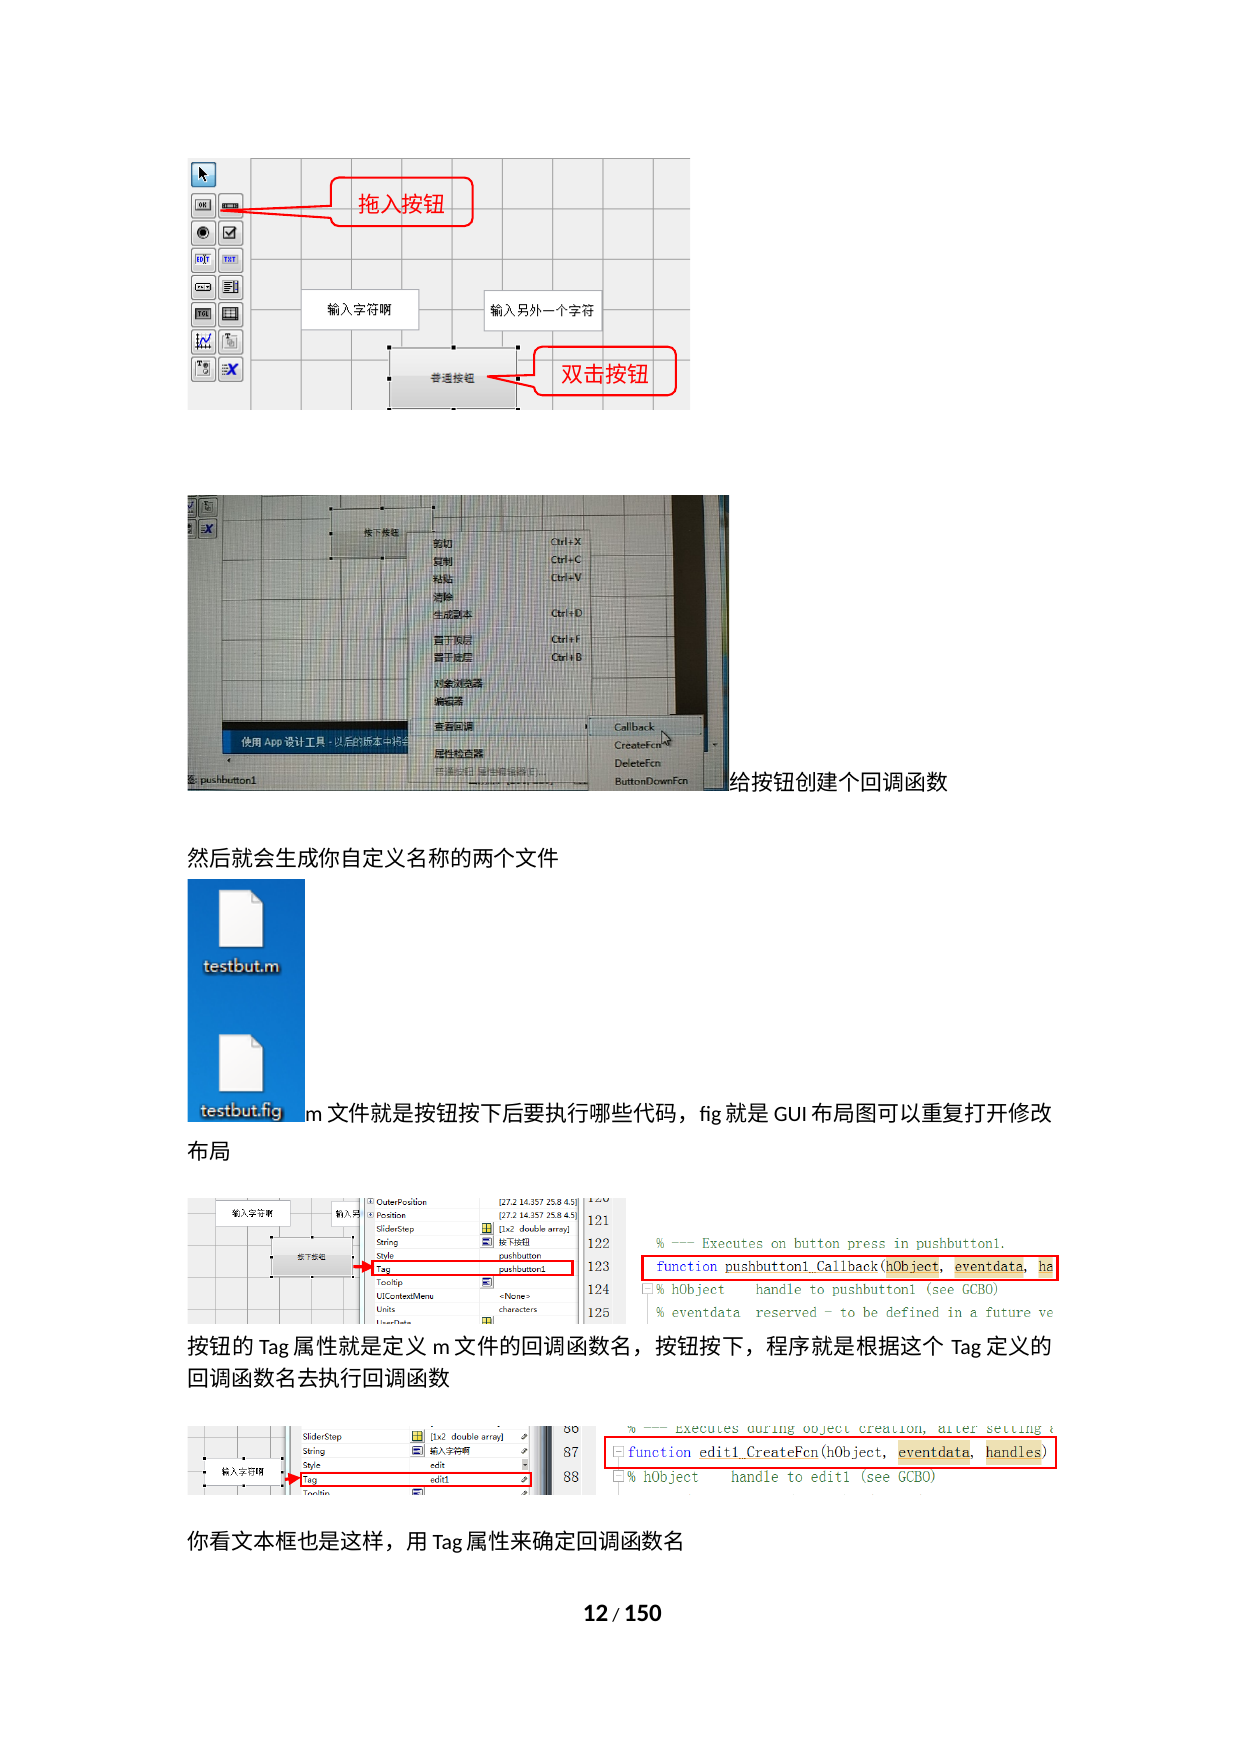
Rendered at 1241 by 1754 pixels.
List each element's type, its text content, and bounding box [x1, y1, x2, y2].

text m文件就是按钮按下后要执行哪些代码，fig就是GUI布局图可以重复打开修改布局 [187, 873, 1053, 1166]
picture [187, 495, 730, 791]
picture [187, 1426, 1053, 1495]
text 按钮的Tag属性就是定义m文件的回调函数名，按钮按下，程序就是根据这个Tag定义的回调函数名去执行回调函数 [187, 1328, 1053, 1393]
text 你看文本框也是这样，用Tag属性来确定回调函数名 [187, 1523, 1053, 1556]
picture [644, 1257, 1053, 1279]
picture [187, 879, 305, 1122]
picture [187, 158, 691, 410]
text 然后就会生成你自定义名称的两个文件 [187, 841, 1053, 873]
picture [606, 1438, 1053, 1467]
picture [187, 1198, 1053, 1324]
